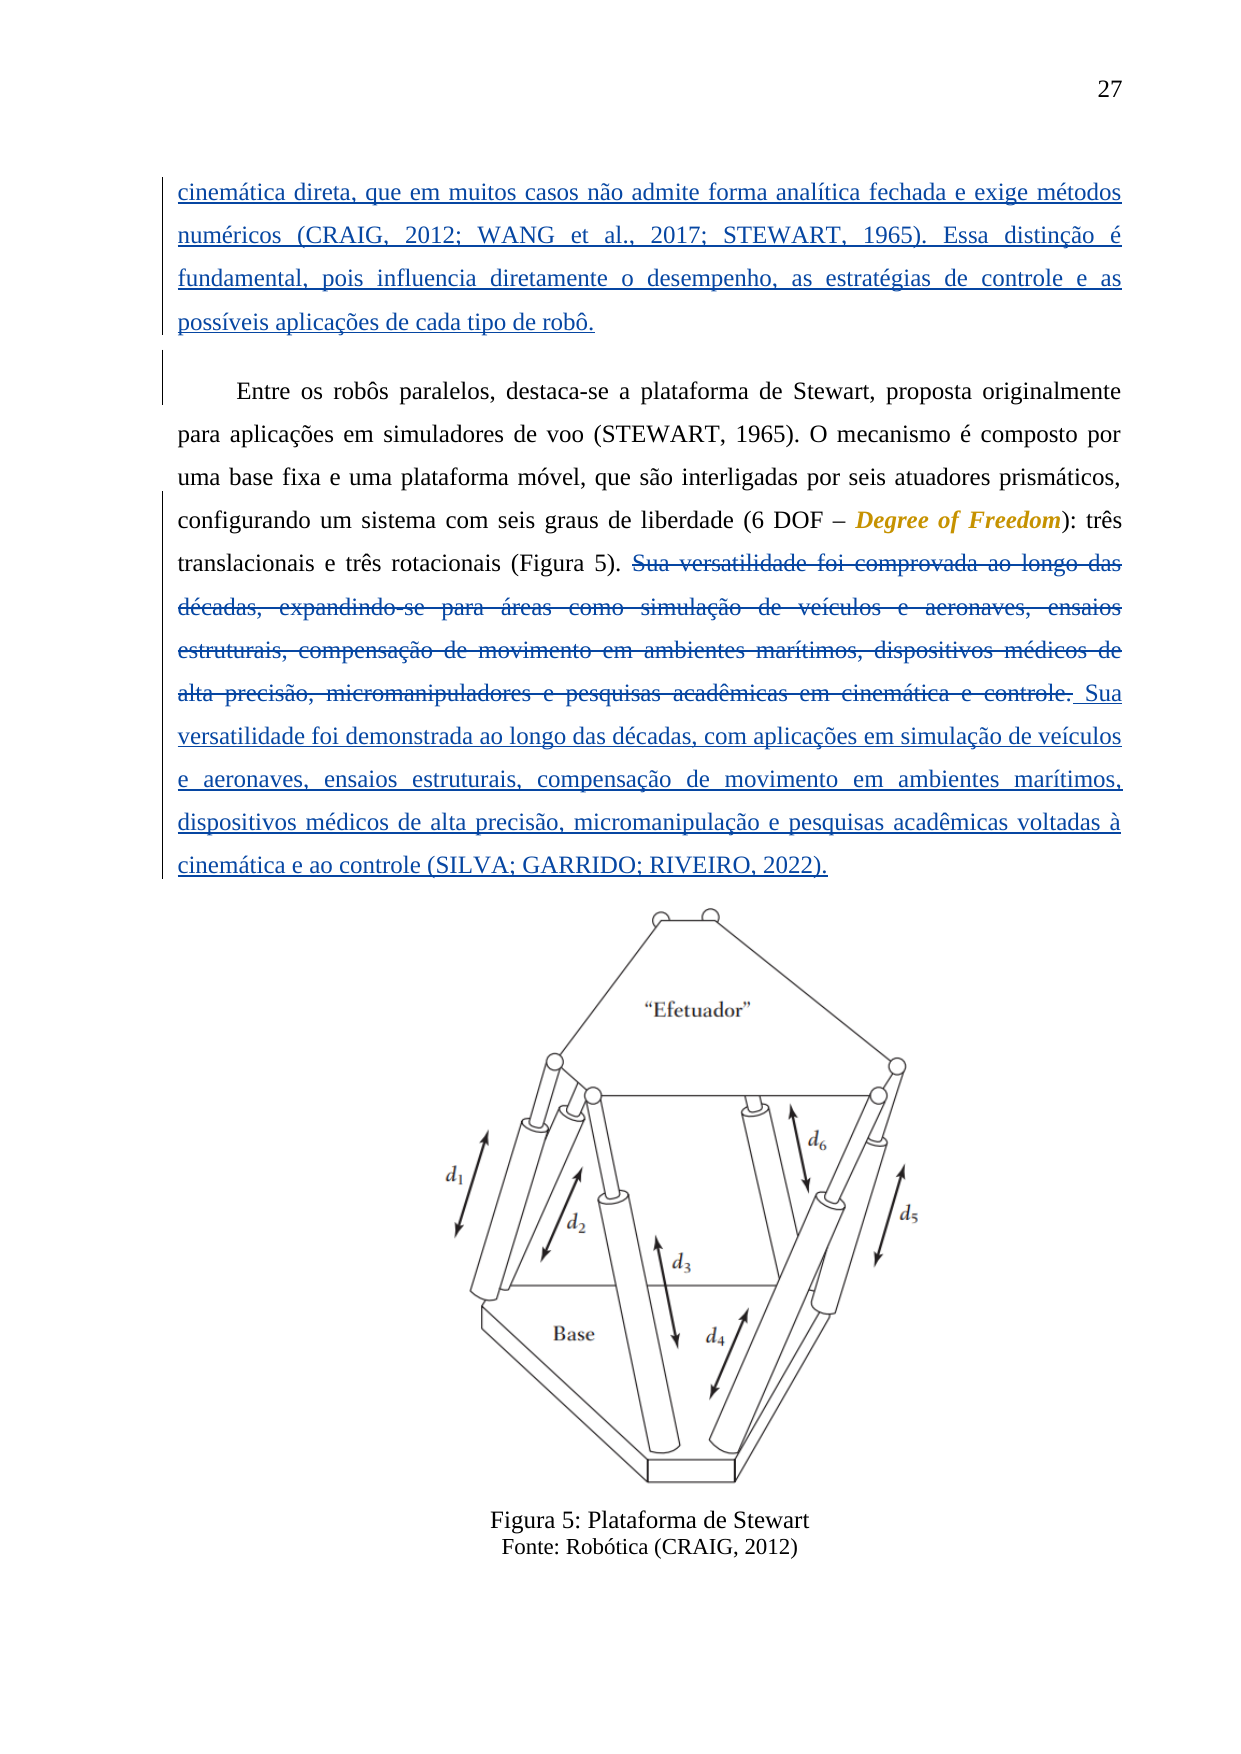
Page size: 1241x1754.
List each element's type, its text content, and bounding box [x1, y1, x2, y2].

text Entre os robôs paralelos, destaca-se a plataforma de Stewart, proposta originalmente para aplicações em simuladores de voo (STEWART, 1965). O mecanismo é composto por uma base fixa e uma plataforma móvel, que são interligadas por seis atuadores prismáticos, configurando um sistema com seis graus de liberdade (6 DOF – Degree of Freedom): três translacionais e três rotacionais (Figura 5). [177, 790, 1122, 879]
text Entre os robôs paralelos, destaca-se a plataforma de Stewart, proposta originalmente para aplicações em simuladores de voo (STEWART, 1965). O mecanismo é composto por uma base fixa e uma plataforma móvel, que são interligadas por seis atuadores prismáticos, configurando um sistema com seis graus de liberdade (6 DOF – Degree of Freedom): três translacionais e três rotacionais (Figura 5). [177, 651, 1122, 746]
text Fonte: Robótica (CRAIG, 2012) [177, 1533, 1122, 1560]
text Figura 5: Plataforma de Stewart [177, 1505, 1122, 1533]
text Entre os robôs paralelos, destaca-se a plataforma de Stewart, proposta originalmente para aplicações em simuladores de voo (STEWART, 1965). O mecanismo é composto por uma base fixa e uma plataforma móvel, que são interligadas por seis atuadores prismáticos, configurando um sistema com seis graus de liberdade (6 DOF – Degree of Freedom): três translacionais e três rotacionais (Figura 5). [177, 376, 1122, 607]
text Entre os robôs paralelos, destaca-se a plataforma de Stewart, proposta originalmente para aplicações em simuladores de voo (STEWART, 1965). O mecanismo é composto por uma base fixa e uma plataforma móvel, que são interligadas por seis atuadores prismáticos, configurando um sistema com seis graus de liberdade (6 DOF – Degree of Freedom): três translacionais e três rotacionais (Figura 5). [177, 747, 1122, 789]
text Entre os robôs paralelos, destaca-se a plataforma de Stewart, proposta originalmente para aplicações em simuladores de voo (STEWART, 1965). O mecanismo é composto por uma base fixa e uma plataforma móvel, que são interligadas por seis atuadores prismáticos, configurando um sistema com seis graus de liberdade (6 DOF – Degree of Freedom): três translacionais e três rotacionais (Figura 5). [177, 608, 1122, 650]
picture [407, 893, 951, 1491]
